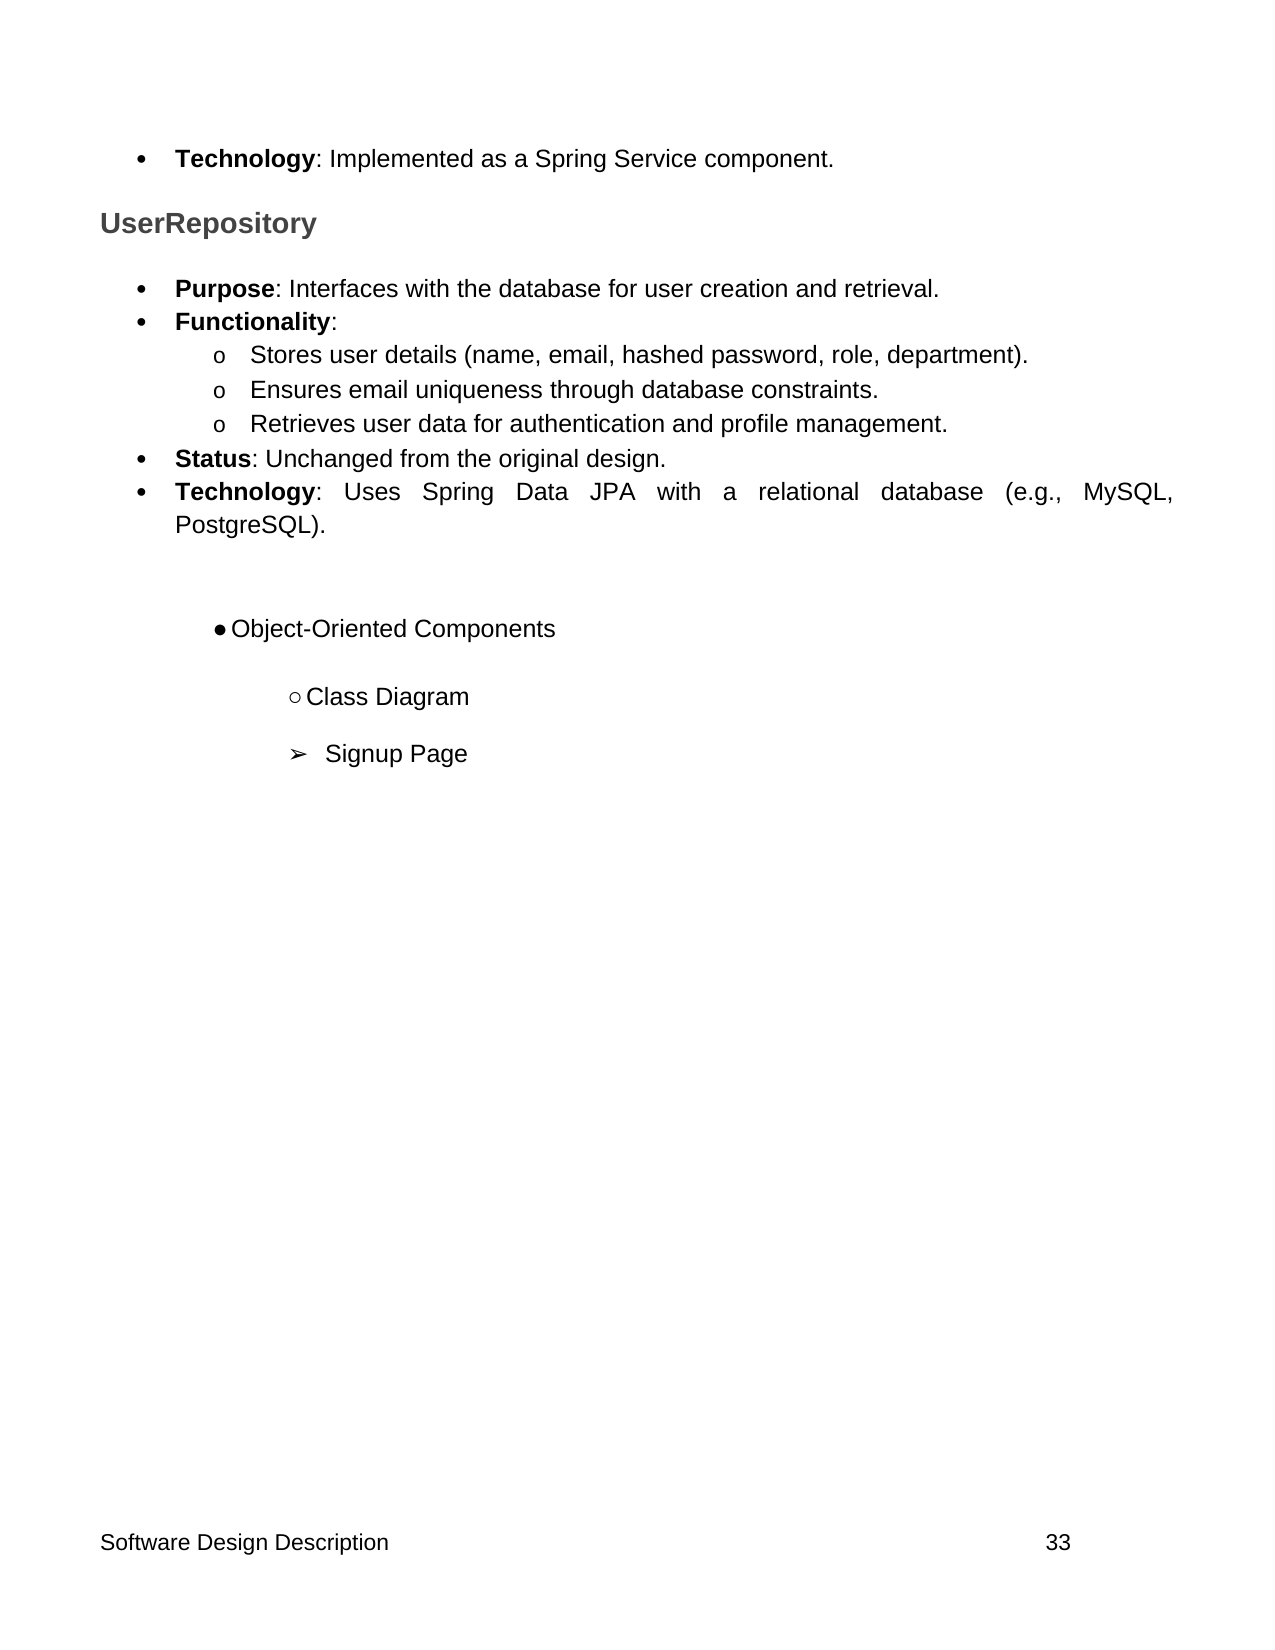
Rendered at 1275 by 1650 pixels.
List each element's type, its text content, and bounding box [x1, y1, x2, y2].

subtitle UserRepository [100, 206, 1175, 239]
list Class Diagram [287, 682, 1175, 710]
list Ensures email uniqueness through database constraints. [212, 375, 1175, 405]
list Technology: Implemented as a Spring Service component. [137, 144, 1175, 172]
list Status: Unchanged from the original design. [137, 444, 1175, 473]
list Functionality: [137, 307, 1175, 336]
list Stores user details (name, email, hashed password, role, department). [212, 340, 1175, 370]
list Purpose: Interfaces with the database for user creation and retrieval. [137, 274, 1175, 303]
list Signup Page [287, 739, 1175, 768]
list Retrieves user data for authentication and profile management. [212, 409, 1175, 440]
list Object-Oriented Components [212, 614, 1175, 643]
list Technology: Uses Spring Data JPA with a relational database (e.g., MySQL, PostgreSQL). [137, 477, 1175, 539]
